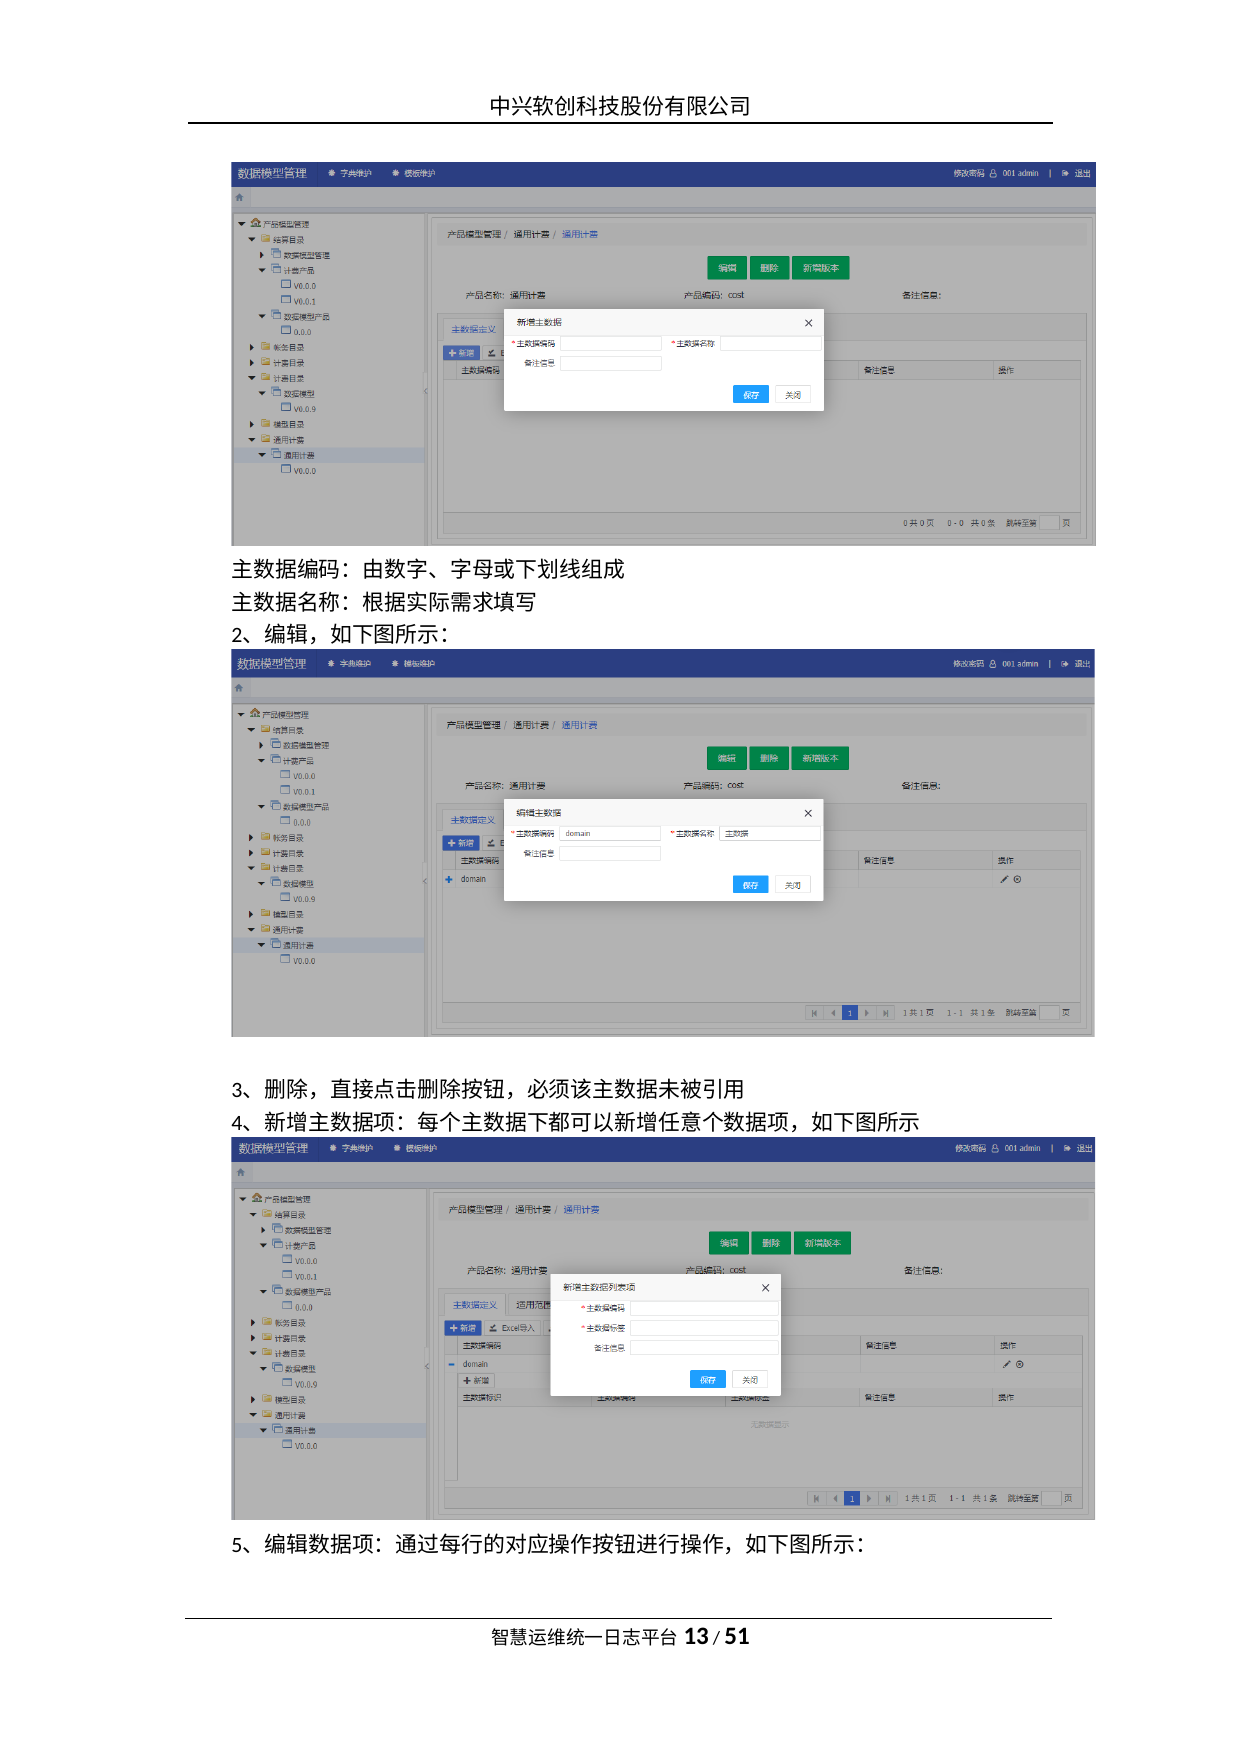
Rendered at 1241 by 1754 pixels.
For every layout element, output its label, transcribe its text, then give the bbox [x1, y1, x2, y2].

list 编辑，如下图所示： [231, 617, 1053, 649]
list 主数据编码：由数字、字母或下划线组成 [231, 552, 1053, 584]
list 新增主数据项：每个主数据下都可以新增任意个数据项，如下图所示 [231, 1104, 1053, 1137]
list 删除，直接点击删除按钮，必须该主数据未被引用 [231, 1072, 1053, 1104]
picture [231, 162, 1096, 546]
picture [231, 1137, 1096, 1520]
list 编辑数据项：通过每行的对应操作按钮进行操作，如下图所示： [231, 1527, 1053, 1559]
picture [231, 649, 1095, 1037]
list 主数据名称：根据实际需求填写 [231, 584, 1053, 617]
